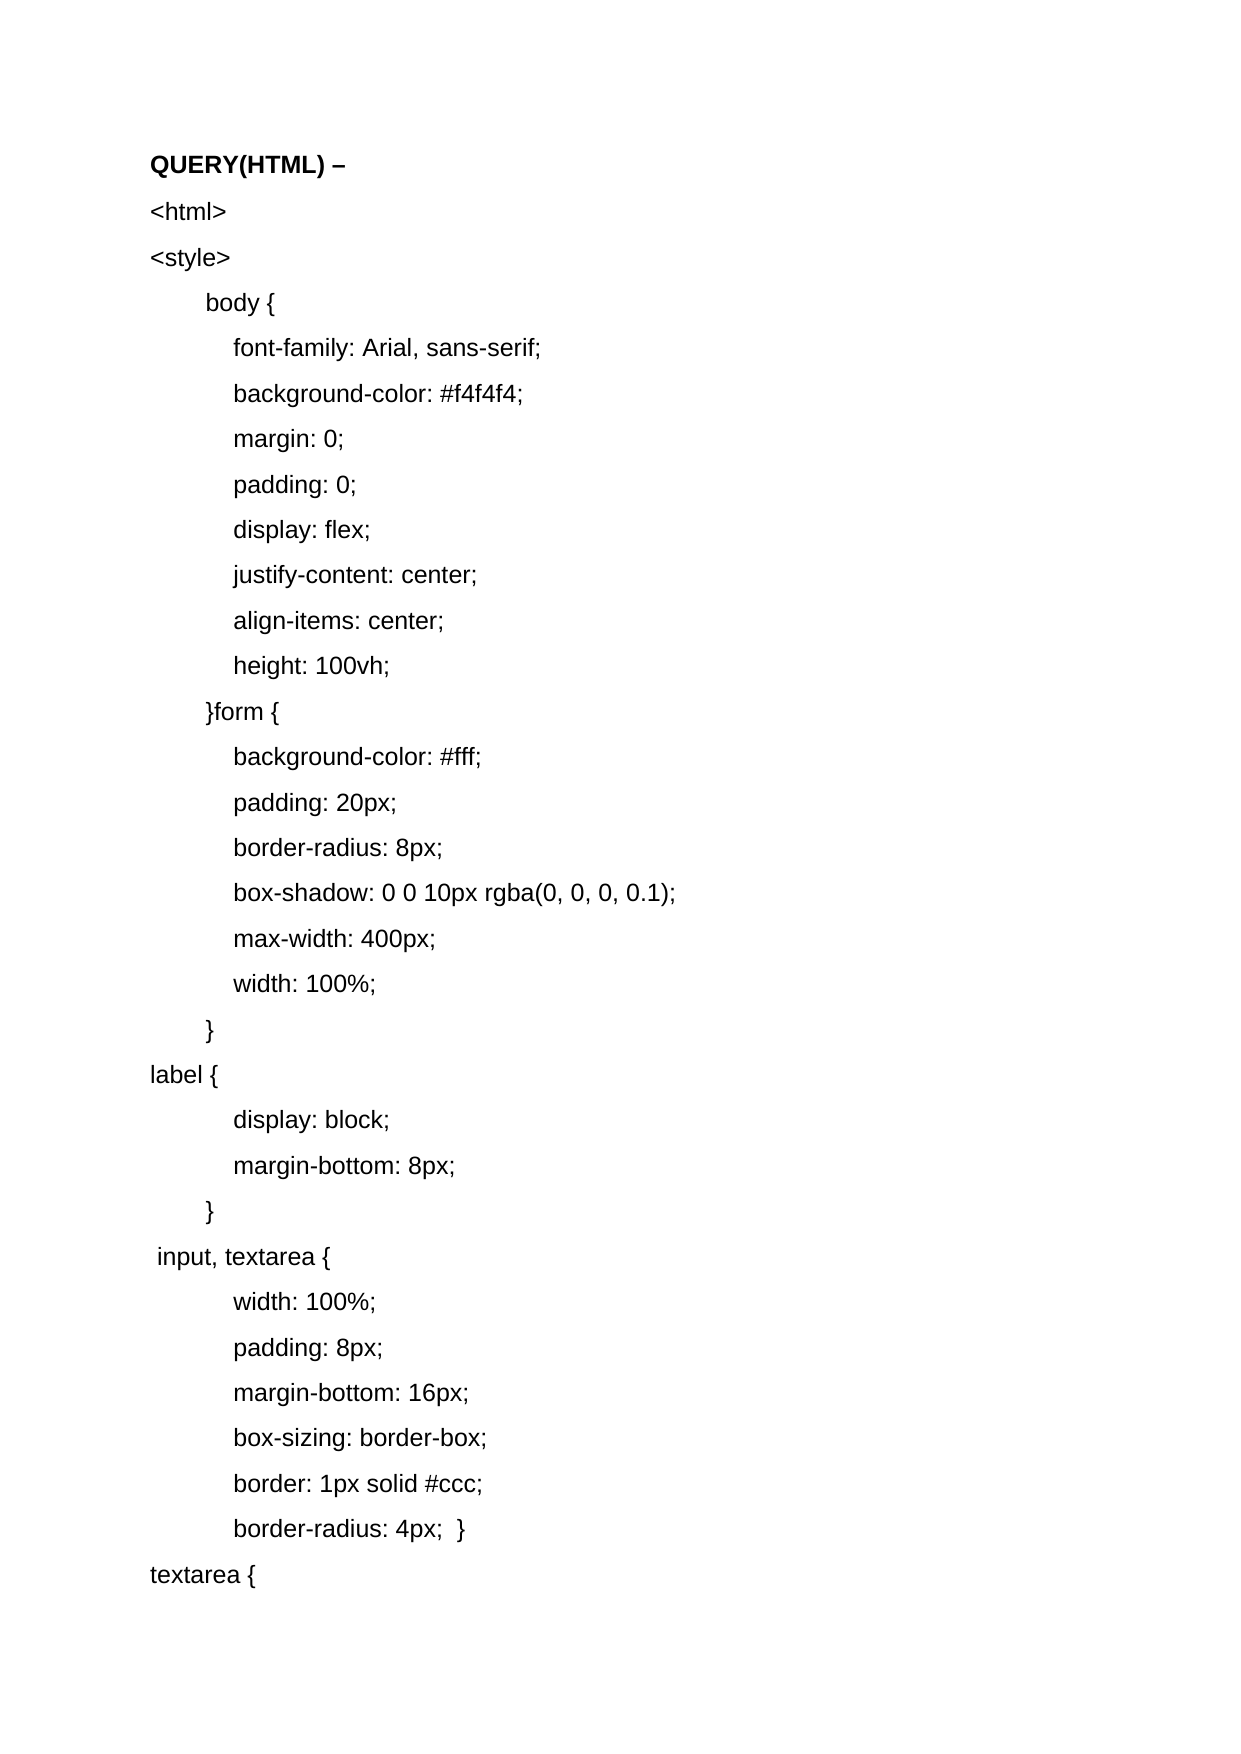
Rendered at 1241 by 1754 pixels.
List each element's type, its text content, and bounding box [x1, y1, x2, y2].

text <html> [150, 197, 1090, 226]
text box-sizing: border-box; [150, 1423, 1090, 1452]
text body { [150, 288, 1090, 317]
text display: flex; [150, 515, 1090, 544]
text border-radius: 4px; } [150, 1514, 1090, 1543]
text padding: 8px; [150, 1332, 1090, 1361]
text align-items: center; [150, 606, 1090, 634]
text } [150, 1196, 1090, 1225]
text margin-bottom: 16px; [150, 1378, 1090, 1407]
text background-color: #fff; [150, 742, 1090, 771]
text textarea { [150, 1559, 1090, 1588]
text input, textarea { [150, 1242, 1090, 1270]
text margin: 0; [150, 424, 1090, 453]
text height: 100vh; [150, 651, 1090, 680]
text display: block; [150, 1105, 1090, 1134]
text width: 100%; [150, 969, 1090, 998]
text padding: 20px; [150, 787, 1090, 816]
text }form { [150, 697, 1090, 725]
text QUERY(HTML) – [150, 150, 1090, 179]
text border-radius: 8px; [150, 833, 1090, 862]
text <style> [150, 242, 1090, 271]
text background-color: #f4f4f4; [150, 379, 1090, 407]
text } [150, 1014, 1090, 1043]
text justify-content: center; [150, 560, 1090, 589]
text width: 100%; [150, 1287, 1090, 1316]
text max-width: 400px; [150, 924, 1090, 952]
text font-family: Arial, sans-serif; [150, 333, 1090, 362]
text margin-bottom: 8px; [150, 1151, 1090, 1179]
text label { [150, 1060, 1090, 1089]
text box-shadow: 0 0 10px rgba(0, 0, 0, 0.1); [150, 878, 1090, 907]
text padding: 0; [150, 469, 1090, 498]
text border: 1px solid #ccc; [150, 1469, 1090, 1497]
